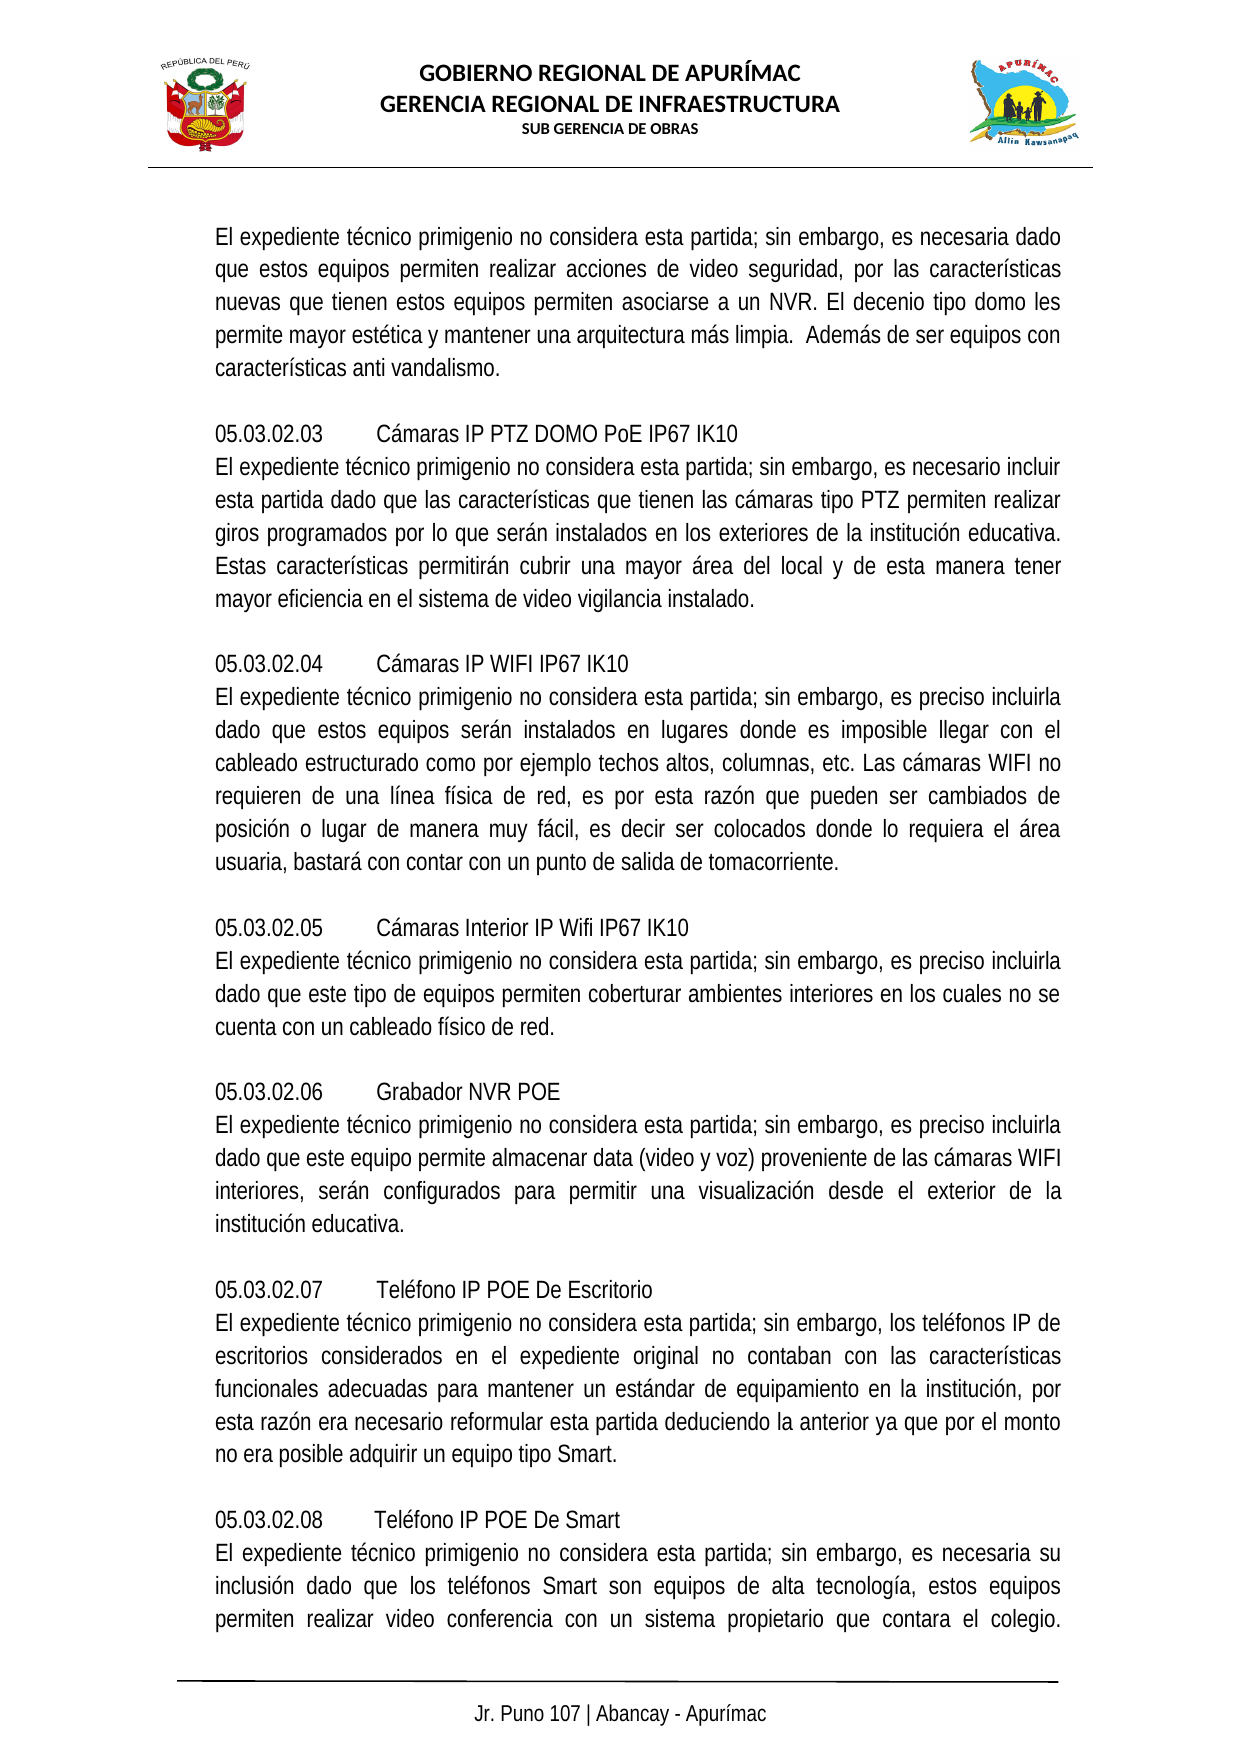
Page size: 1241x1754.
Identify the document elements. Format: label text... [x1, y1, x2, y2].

list El expediente técnico primigenio no considera esta partida; sin embargo, es necesario incluir esta partida dado que las características que tienen las cámaras tipo PTZ permiten realizar giros programados por lo que serán instalados en los exteriores de la institución educativa. Estas características permitirán cubrir una mayor área del local y de esta manera tener mayor eficiencia en el sistema de video vigilancia instalado. [215, 452, 1063, 612]
list El expediente técnico primigenio no considera esta partida; sin embargo, es necesaria dado que estos equipos permiten realizar acciones de video seguridad, por las características nuevas que tienen estos equipos permiten asociarse a un NVR. El decenio tipo domo les permite mayor estética y mantener una arquitectura más limpia. Además de ser equipos con características anti vandalismo. [215, 221, 1063, 382]
list El expediente técnico primigenio no considera esta partida; sin embargo, los teléfonos IP de escritorios considerados en el expediente original no contaban con las características funcionales adecuadas para mantener un estándar de equipamiento en la institución, por esta razón era necesario reformular esta partida deduciendo la anterior ya que por el monto no era posible adquirir un equipo tipo Smart. [215, 1308, 1063, 1468]
list 05.03.02.05 Cámaras Interior IP Wifi IP67 IK10 [215, 913, 1063, 941]
list El expediente técnico primigenio no considera esta partida; sin embargo, es preciso incluirla dado que estos equipos serán instalados en lugares donde es imposible llegar con el cableado estructurado como por ejemplo techos altos, columnas, etc. Las cámaras WIFI no requieren de una línea física de red, es por esta razón que pueden ser cambiados de posición o lugar de manera muy fácil, es decir ser colocados donde lo requiera el área usuaria, bastará con contar con un punto de salida de tomacorriente. [215, 682, 1063, 876]
list 05.03.02.06 Grabador NVR POE [215, 1077, 1063, 1106]
list El expediente técnico primigenio no considera esta partida; sin embargo, es preciso incluirla dado que este tipo de equipos permiten coberturar ambientes interiores en los cuales no se cuenta con un cableado físico de red. [215, 946, 1063, 1040]
picture [158, 57, 252, 152]
list 05.03.02.08 Teléfono IP POE De Smart [215, 1505, 1063, 1534]
list El expediente técnico primigenio no considera esta partida; sin embargo, es preciso incluirla dado que este equipo permite almacenar data (video y voz) proveniente de las cámaras WIFI interiores, serán configurados para permitir una visualización desde el exterior de la institución educativa. [215, 1110, 1063, 1238]
picture [967, 57, 1082, 151]
list 05.03.02.03 Cámaras IP PTZ DOMO PoE IP67 IK10 [215, 419, 1063, 448]
list 05.03.02.07 Teléfono IP POE De Escritorio [215, 1275, 1063, 1303]
list 05.03.02.04 Cámaras IP WIFI IP67 IK10 [215, 649, 1063, 678]
